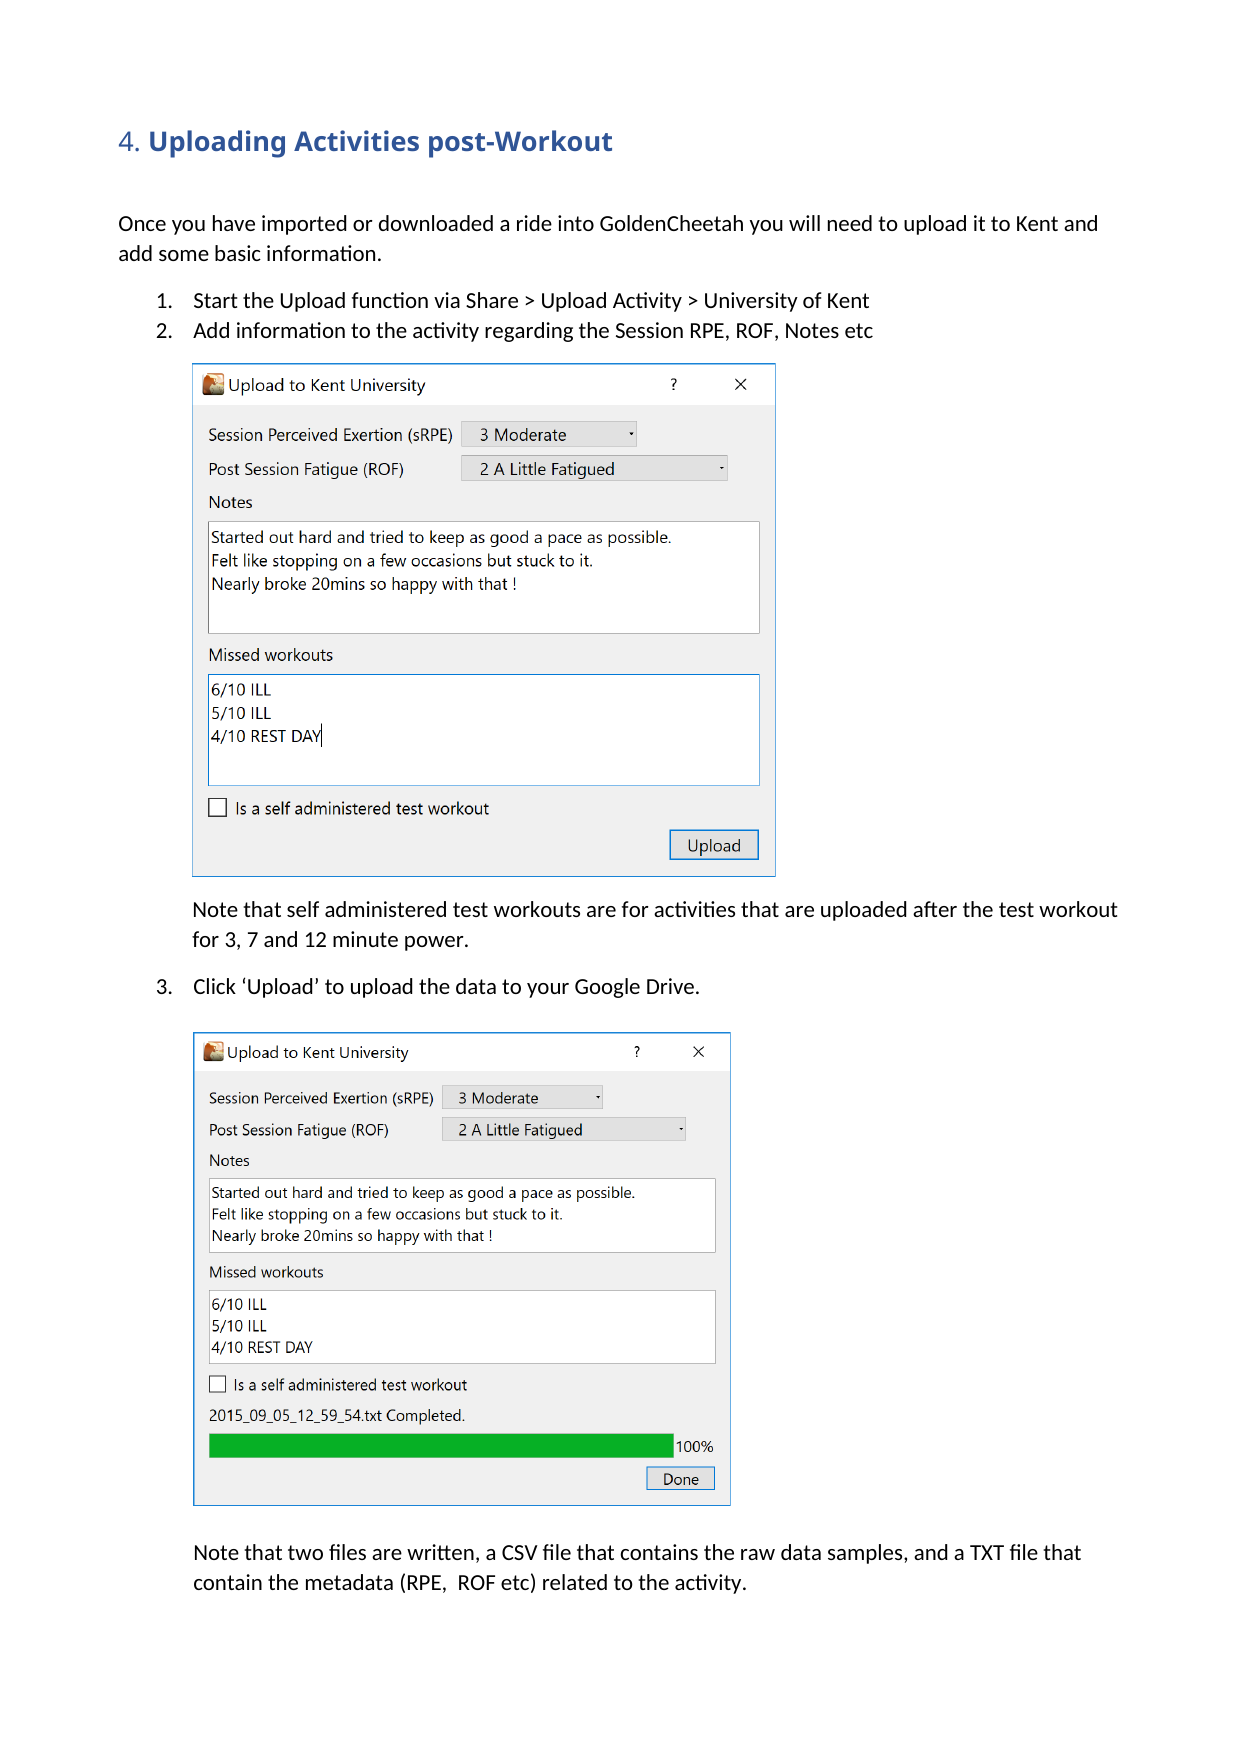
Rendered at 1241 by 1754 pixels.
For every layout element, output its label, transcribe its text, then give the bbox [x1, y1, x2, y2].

text Once you have imported or downloaded a ride into GoldenCheetah you will need to upload it to Kent and add some basic information. [118, 209, 1122, 267]
subtitle 4. Uploading Activities post-Workout [118, 122, 1122, 159]
text Note that self administered test workouts are for activities that are uploaded after the test workout for 3, 7 and 12 minute power. [192, 895, 1122, 954]
list Add information to the activity regarding the Session RPE, ROF, Notes etc [156, 316, 1122, 344]
list Note that two files are written, a CSV file that contains the raw data samples, and a TXT file that contain the metadata (RPE, ROF etc) related to the activity. [193, 1538, 1122, 1596]
list Start the Upload function via Share > Upload Activity > University of Kent [156, 286, 1122, 314]
picture [193, 1032, 731, 1506]
list Click ‘Upload’ to upload the data to your Google Drive. [156, 972, 1122, 1001]
picture [192, 363, 776, 877]
